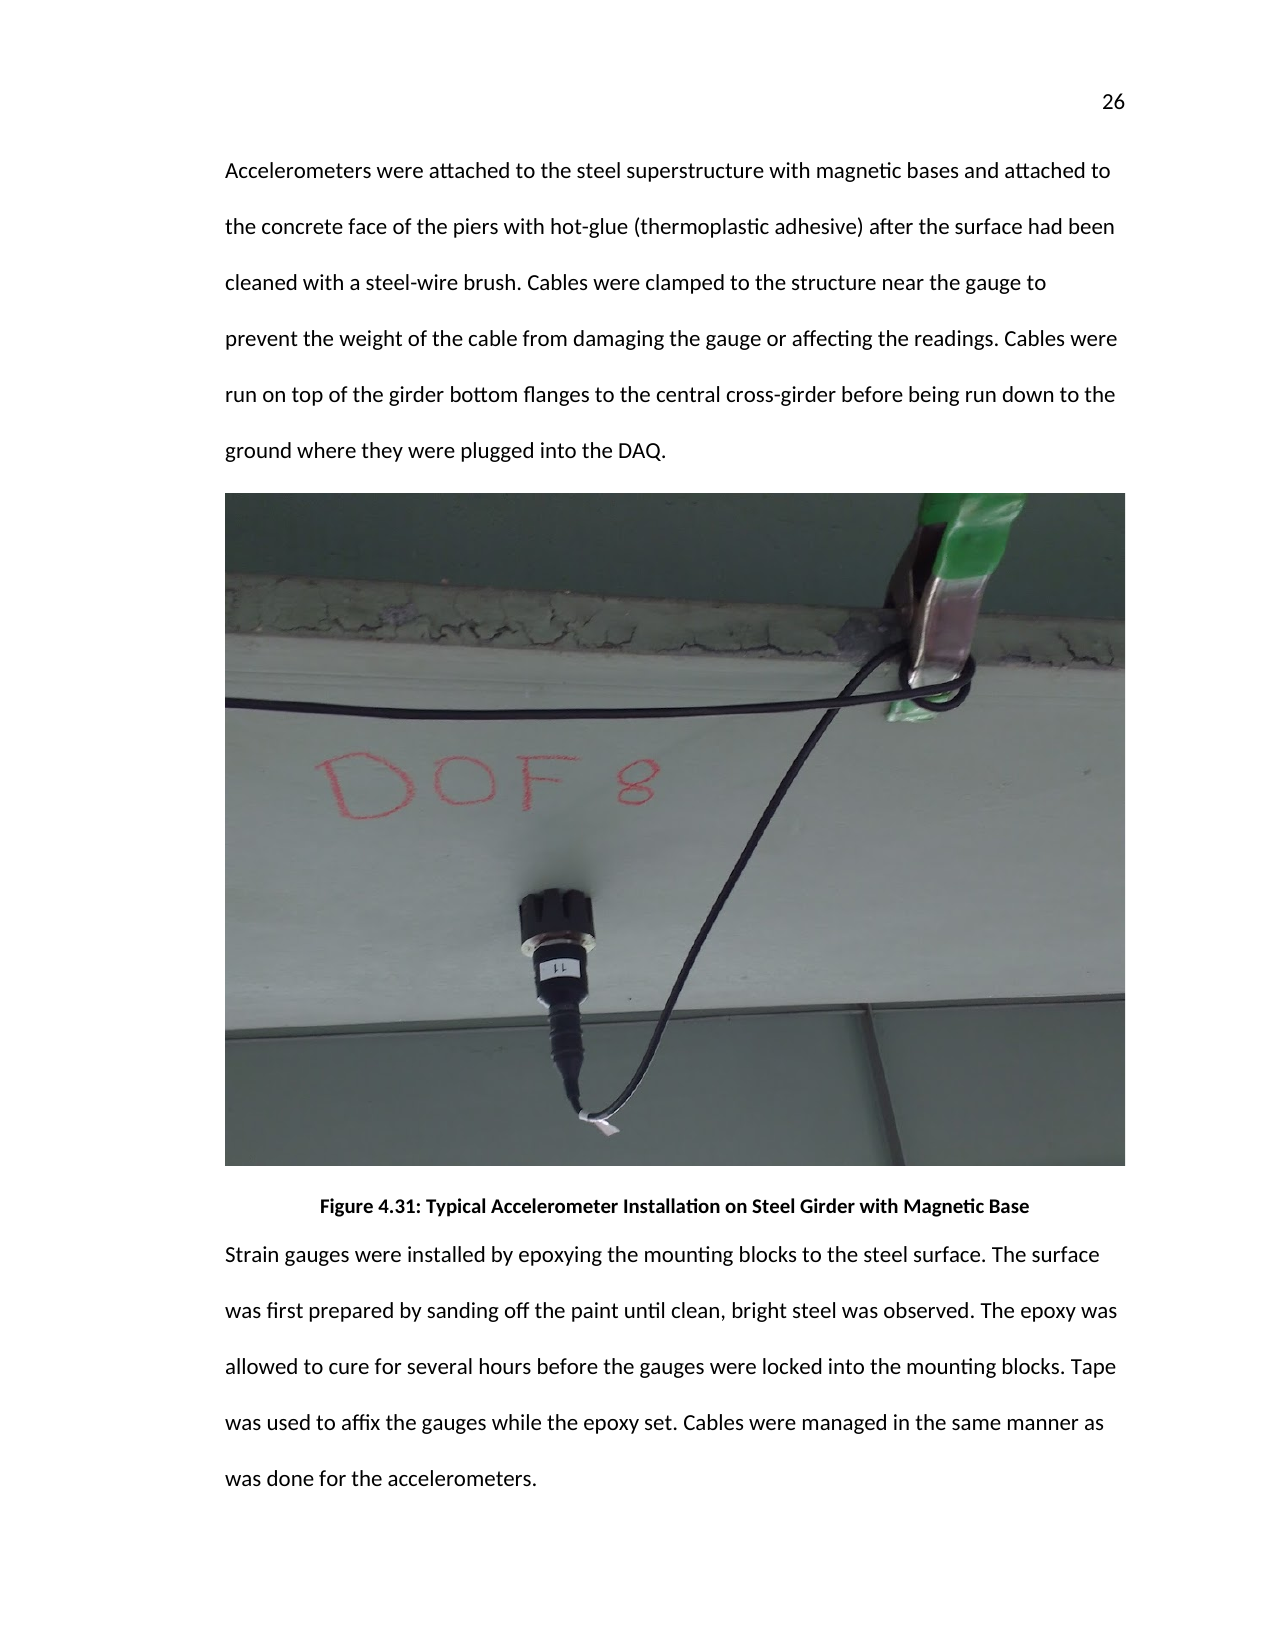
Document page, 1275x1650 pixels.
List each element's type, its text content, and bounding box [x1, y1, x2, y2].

text Strain gauges were installed by epoxying the mounting blocks to the steel surface. The surface was first prepared by sanding off the paint until clean, bright steel was observed. The epoxy was allowed to cure for several hours before the gauges were locked into the mounting blocks. Tape was used to affix the gauges while the epoxy set. Cables were managed in the same manner as was done for the accelerometers. [225, 1240, 1125, 1492]
picture [225, 493, 1125, 1166]
text Figure .: Typical Accelerometer Installation on Steel Girder with Magnetic Base [225, 1193, 1125, 1219]
text Accelerometers were attached to the steel superstructure with magnetic bases and attached to the concrete face of the piers with hot-glue (thermoplastic adhesive) after the surface had been cleaned with a steel-wire brush. Cables were clamped to the structure near the gauge to prevent the weight of the cable from damaging the gauge or affecting the readings. Cables were run on top of the girder bottom flanges to the central cross-girder before being run down to the ground where they were plugged into the DAQ. [225, 156, 1125, 493]
